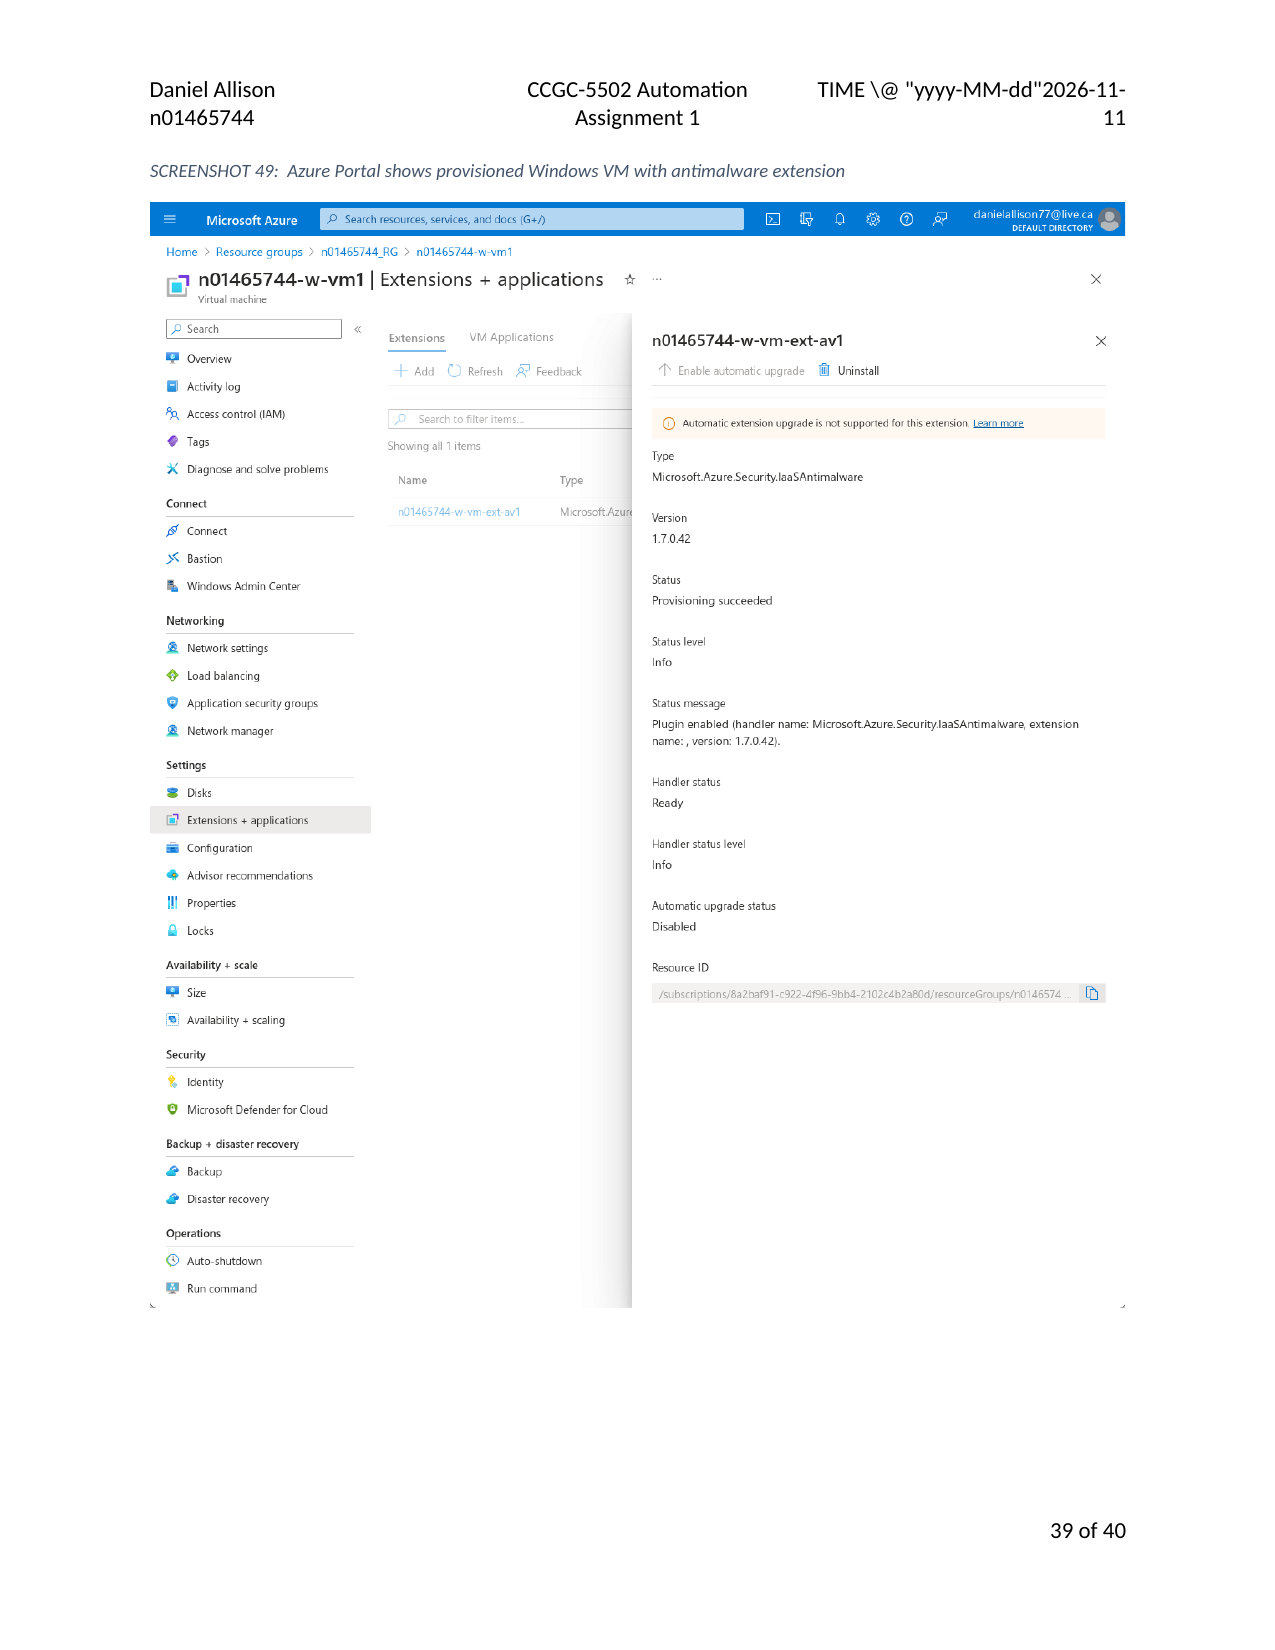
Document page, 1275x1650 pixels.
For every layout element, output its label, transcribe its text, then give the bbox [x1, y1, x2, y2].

text SCREENSHOT 49: Azure Portal shows provisioned Windows VM with antimalware extension [150, 159, 1125, 182]
picture [150, 202, 1125, 1308]
